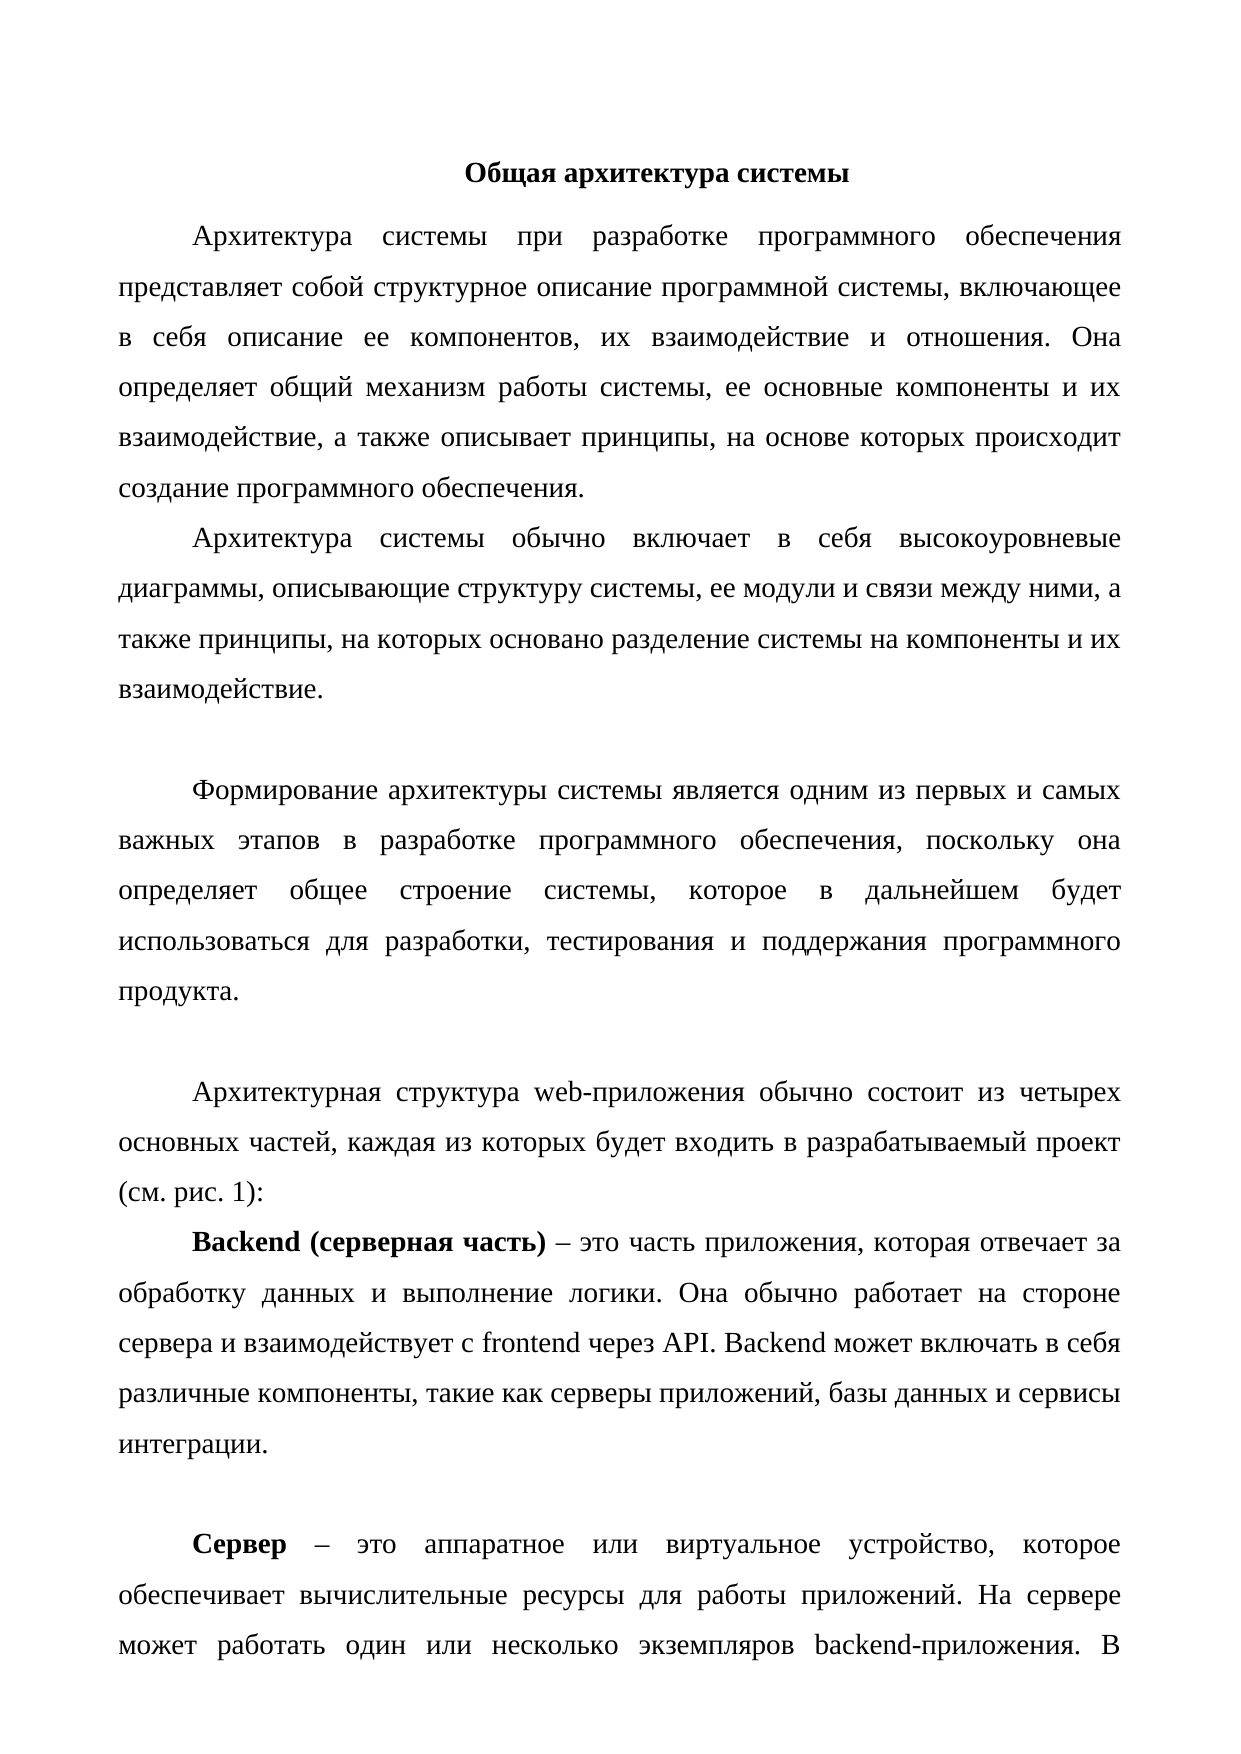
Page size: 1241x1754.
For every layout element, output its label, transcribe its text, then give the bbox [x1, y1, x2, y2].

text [118, 1526, 1122, 1661]
text Формирование архитектуры системы является одним из первых и самых важных этапов в разработке программного обеспечения, поскольку она определяет общее строение системы, которое в дальнейшем будет использоваться для разработки, тестирования и поддержания программного продукта. [118, 772, 1122, 1007]
text Архитектура системы при разработке программного обеспечения представляет собой структурное описание программной системы, включающее в себя описание ее компонентов, их взаимодействие и отношения. Она определяет общий механизм работы системы, ее основные компоненты и их взаимодействие, а также описывает принципы, на основе которых происходит создание программного обеспечения. [118, 218, 1122, 503]
subtitle Общая архитектура системы [118, 156, 1122, 189]
text Архитектура системы обычно включает в себя высокоуровневые диаграммы, описывающие структуру системы, ее модули и связи между ними, а также принципы, на которых основано разделение системы на компоненты и их взаимодействие. [118, 520, 1122, 705]
text Backend (серверная часть) – это часть приложения, которая отвечает за обработку данных и выполнение логики. Она обычно работает на стороне сервера и взаимодействует с frontend через API. Backend может включать в себя различные компоненты, такие как серверы приложений, базы данных и сервисы интеграции. [118, 1224, 1122, 1459]
text Архитектурная структура web-приложения обычно состоит из четырех основных частей, каждая из которых будет входить в разрабатываемый проект (см. рис. 1): [118, 1074, 1122, 1208]
